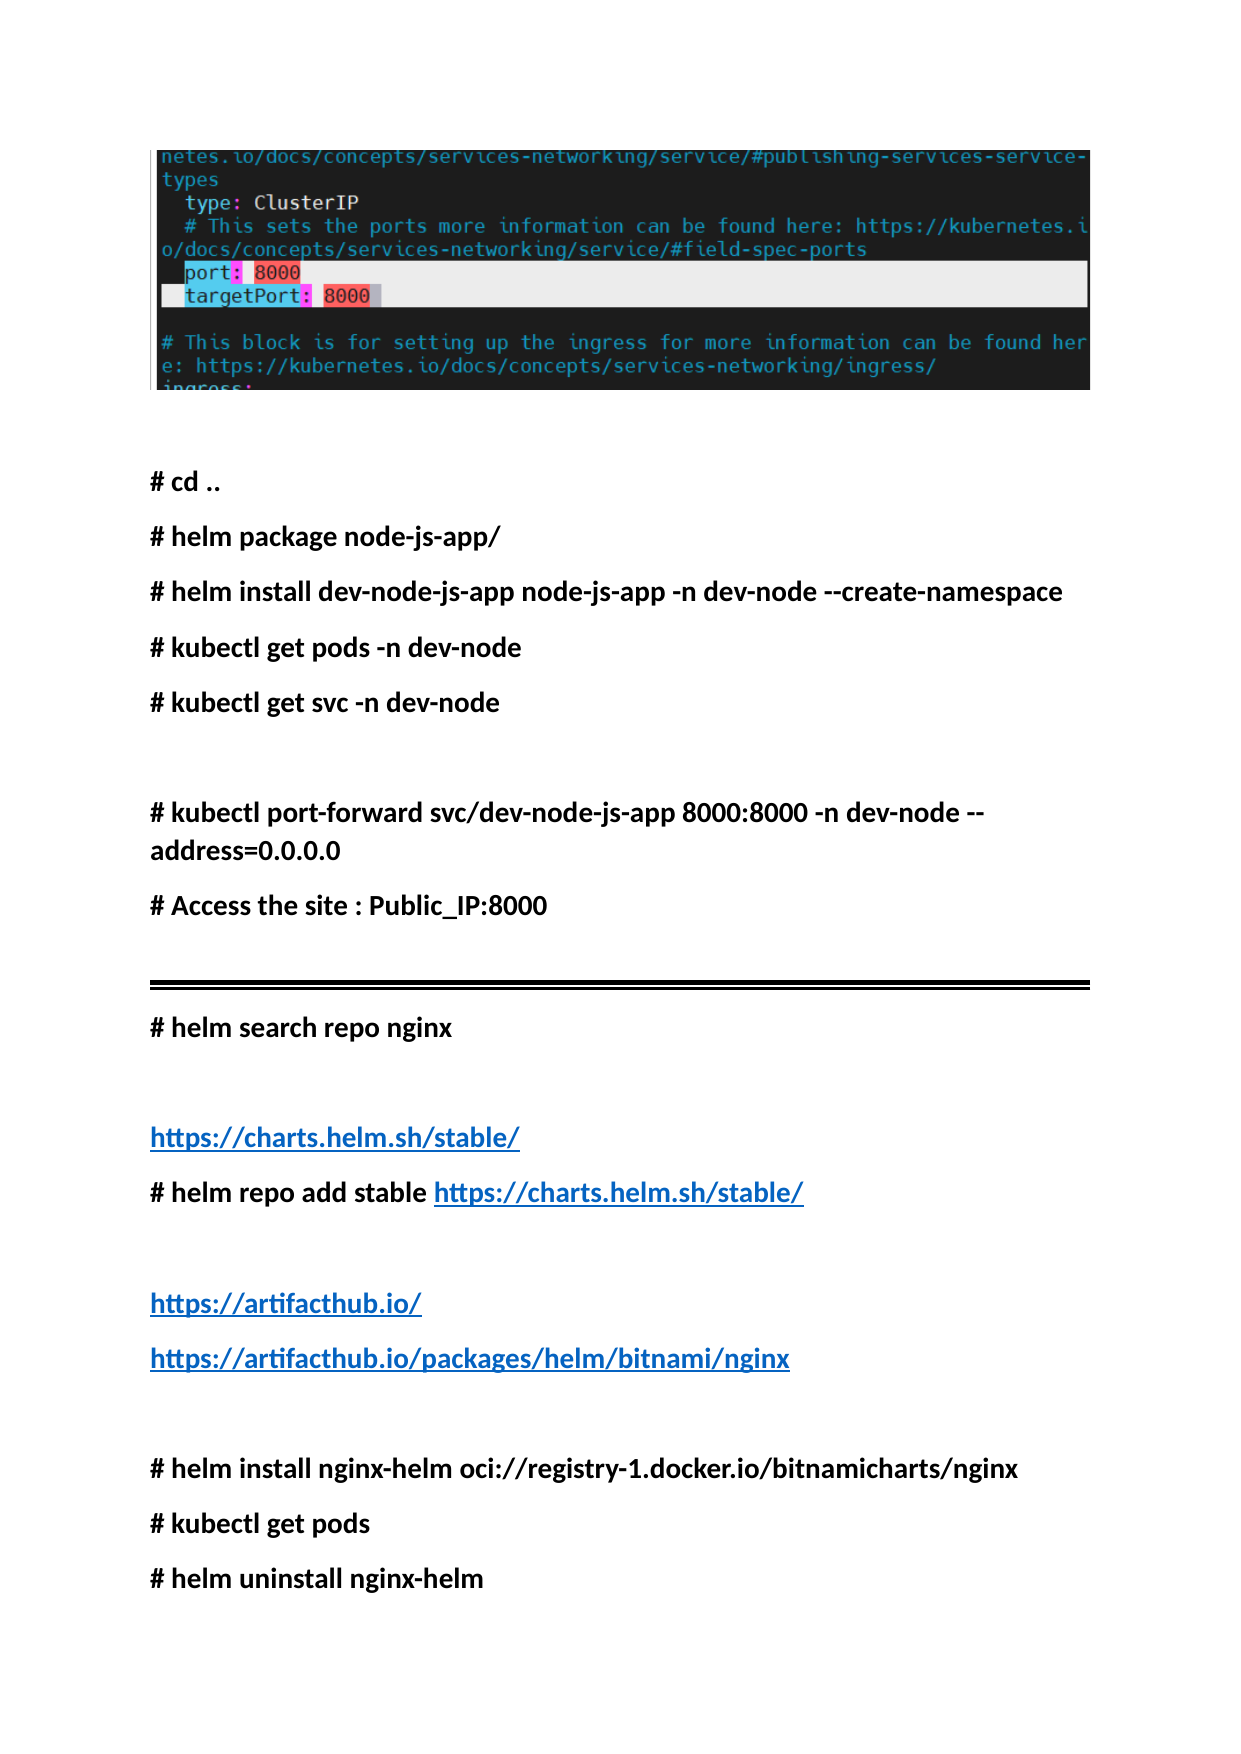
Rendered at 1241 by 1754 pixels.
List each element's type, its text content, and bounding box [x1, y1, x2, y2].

text # helm package node-js-app/ [150, 518, 1090, 554]
text https://artifacthub.io/packages/helm/bitnami/nginx [150, 1340, 1090, 1376]
text https://charts.helm.sh/stable/ [150, 1119, 1090, 1155]
text # kubectl get pods -n dev-node [150, 629, 1090, 664]
text # helm install nginx-helm oci://registry-1.docker.io/bitnamicharts/nginx [150, 1450, 1090, 1486]
text # helm install dev-node-js-app node-js-app -n dev-node --create-namespace [150, 573, 1090, 609]
text # helm repo add stable https://charts.helm.sh/stable/ [150, 1174, 1090, 1210]
text # helm search repo nginx [150, 1009, 1090, 1045]
picture [150, 150, 1091, 390]
text # cd .. [150, 463, 1090, 499]
text # Access the site : Public_IP:8000 [150, 887, 1090, 923]
text # kubectl get pods [150, 1505, 1090, 1541]
text # kubectl port-forward svc/dev-node-js-app 8000:8000 -n dev-node --address=0.0.0.0 [150, 794, 1090, 868]
text # helm uninstall nginx-helm [150, 1560, 1090, 1596]
text # kubectl get svc -n dev-node [150, 684, 1090, 719]
text https://artifacthub.io/ [150, 1285, 1090, 1320]
